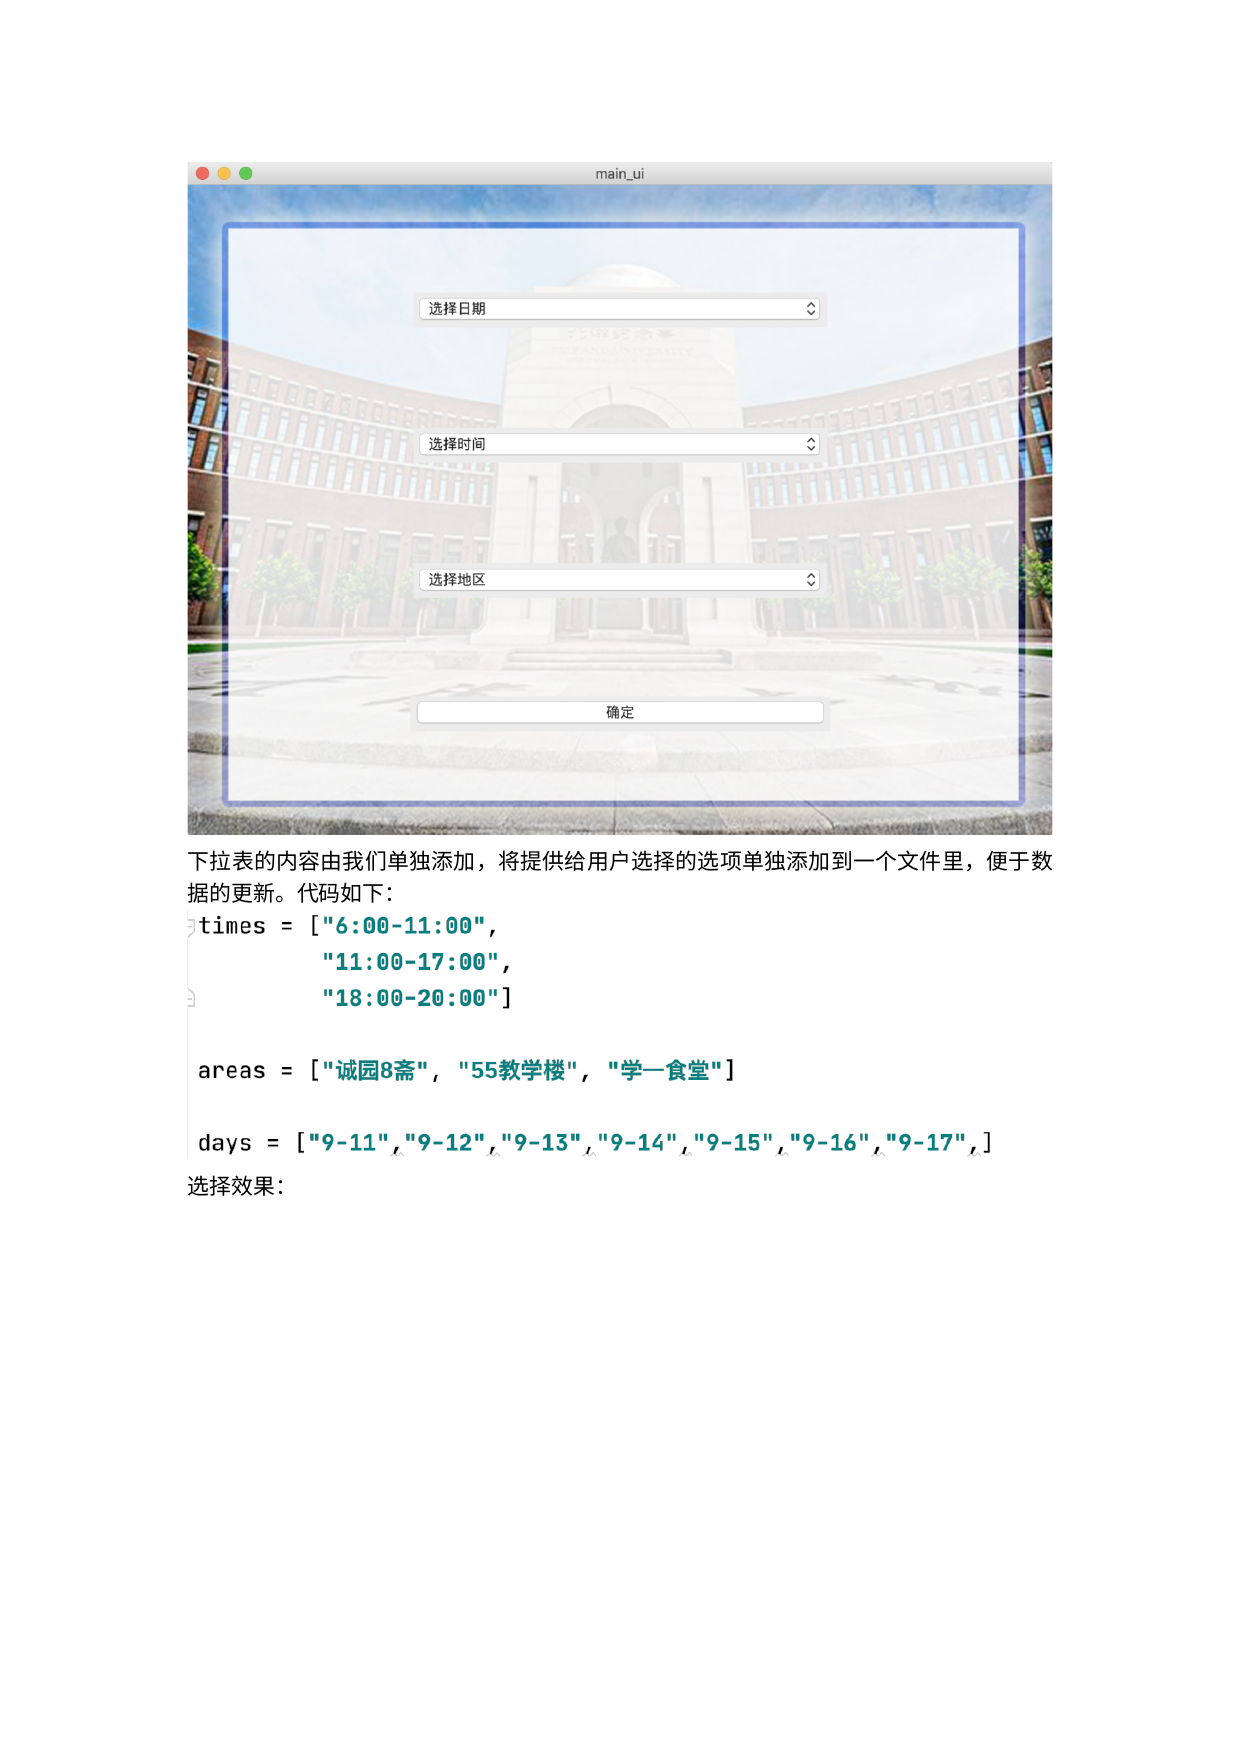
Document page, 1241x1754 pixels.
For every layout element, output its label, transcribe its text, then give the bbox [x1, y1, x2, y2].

list 下拉表的内容由我们单独添加，将提供给用户选择的选项单独添加到一个文件里，便于数据的更新。代码如下： [187, 844, 1053, 909]
list 选择效果： [187, 1169, 1053, 1202]
picture [187, 162, 1053, 835]
picture [187, 909, 1056, 1157]
